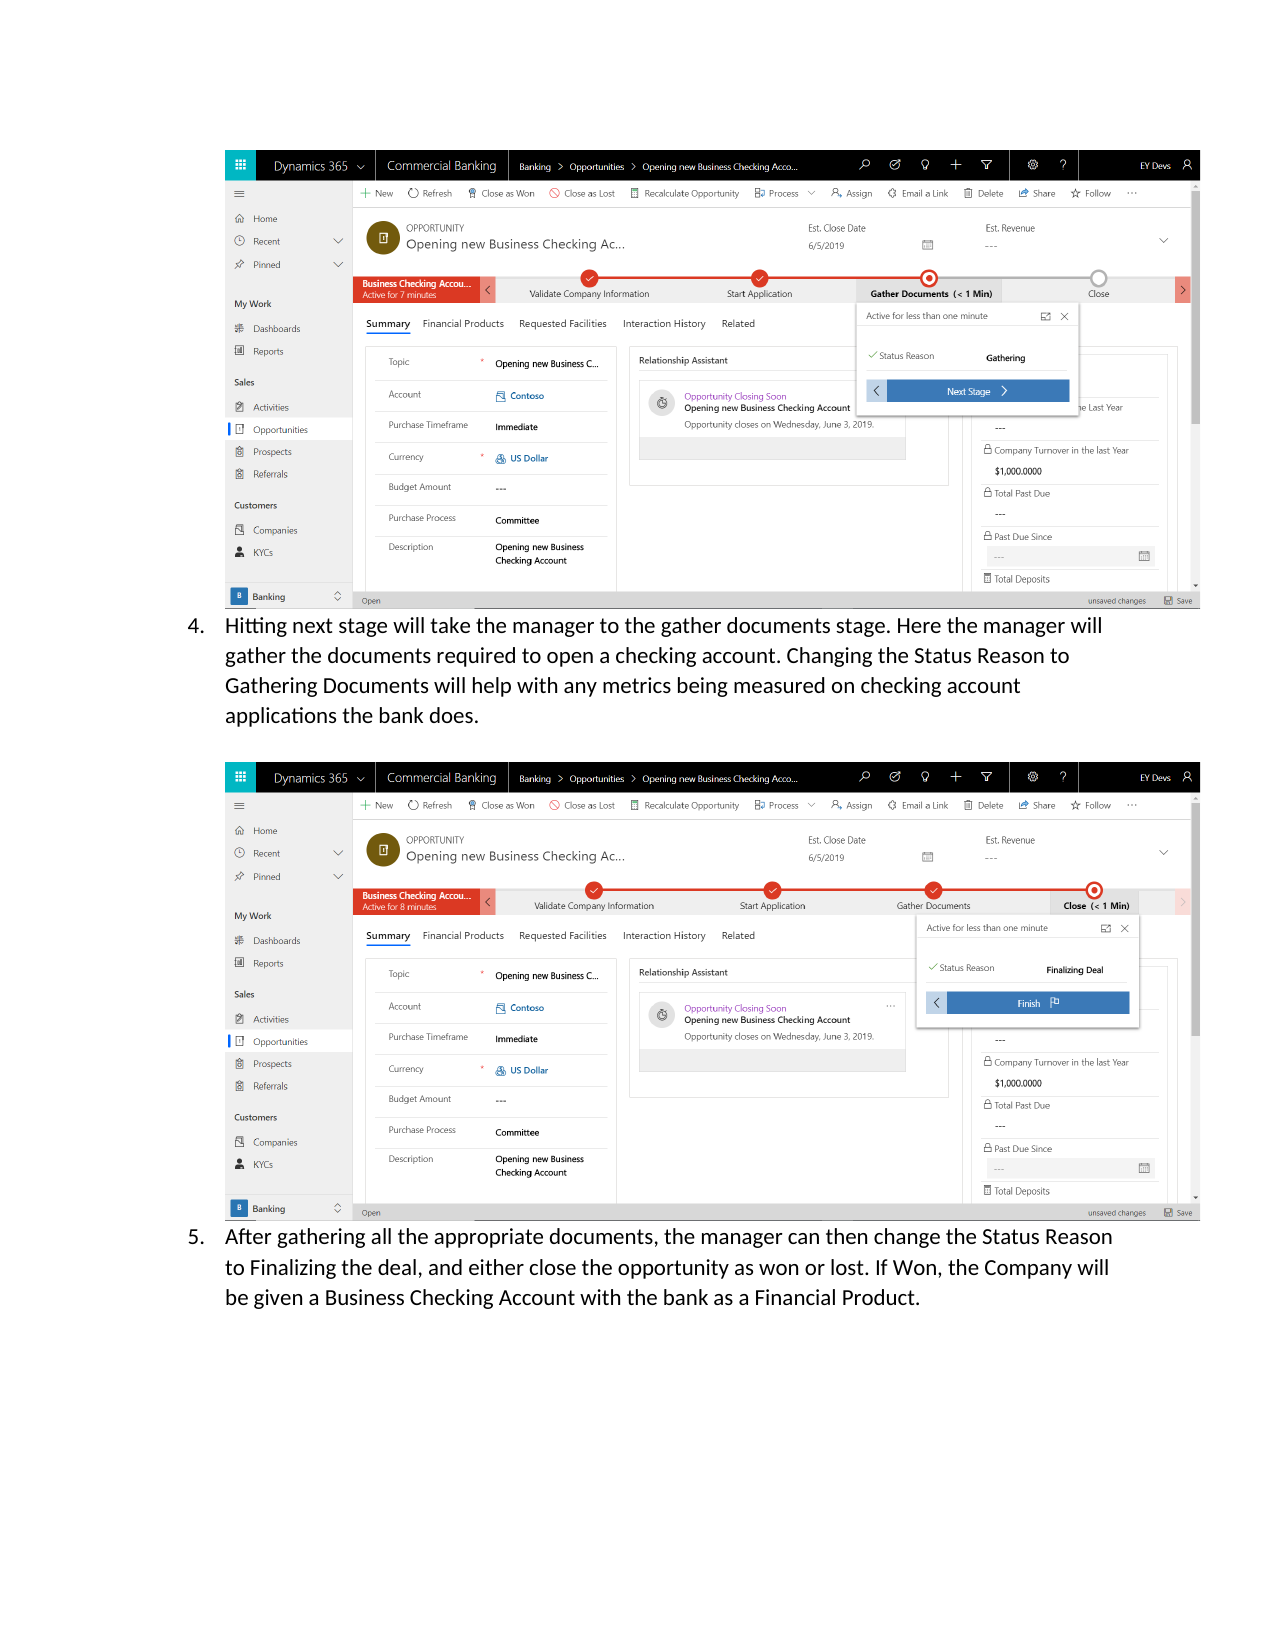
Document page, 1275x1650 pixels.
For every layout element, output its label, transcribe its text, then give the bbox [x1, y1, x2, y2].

list After gathering all the appropriate documents, the manager can then change the Status Reason to Finalizing the deal, and either close the opportunity as won or lost. If Won, the Company will be given a Business Checking Account with the bank as a Financial Product. [187, 1222, 1125, 1311]
picture [225, 761, 1200, 1221]
picture [225, 150, 1200, 609]
list Hitting next stage will take the manager to the gather documents stage. Here the manager will gather the documents required to open a checking account. Changing the Status Reason to Gathering Documents will help with any metrics being measured on checking account applications the bank does. [187, 611, 1125, 729]
